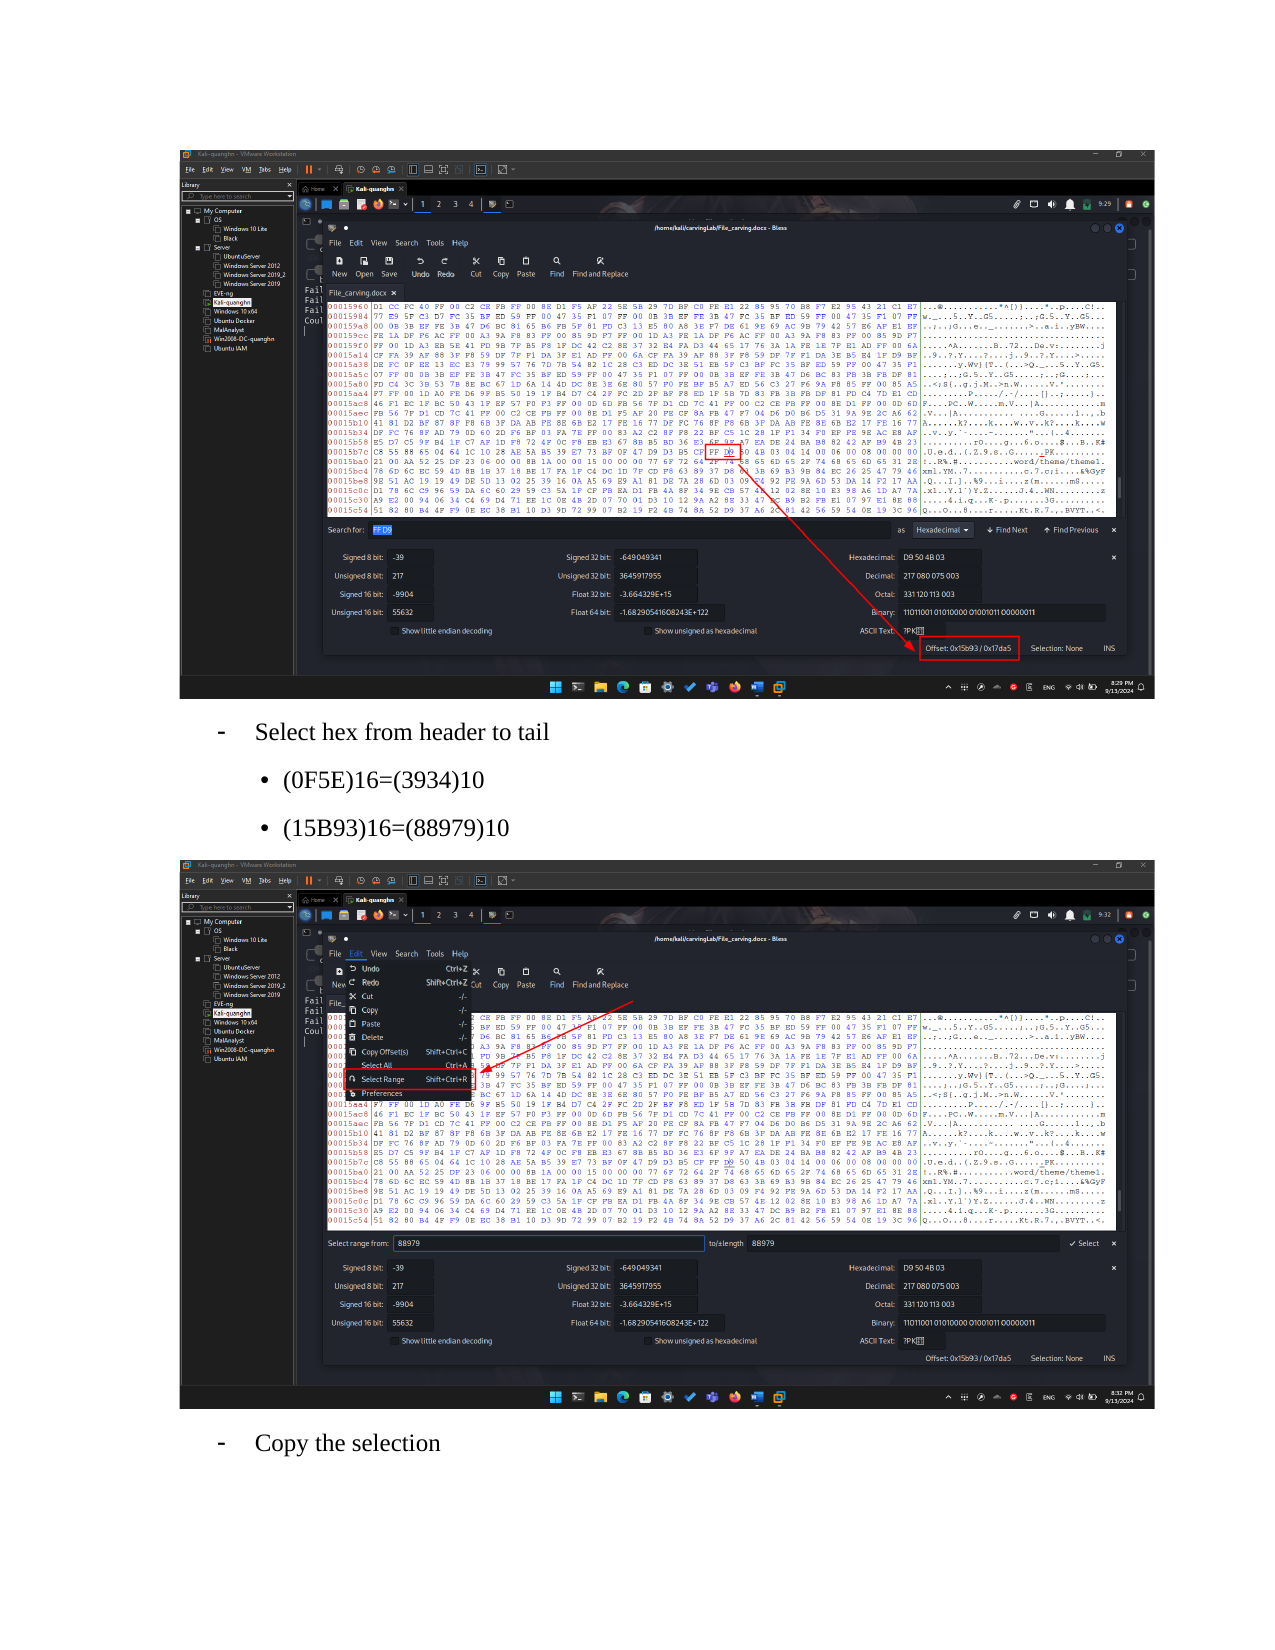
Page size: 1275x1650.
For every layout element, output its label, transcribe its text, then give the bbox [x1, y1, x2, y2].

picture [179, 150, 1155, 699]
picture [179, 860, 1155, 1409]
list Select hex from header to tail [217, 717, 1125, 746]
list Copy the selection [217, 1428, 1125, 1457]
list (15B93)16=(88979)10 [260, 813, 1125, 842]
list (0F5E)16=(3934)10 [260, 765, 1125, 794]
